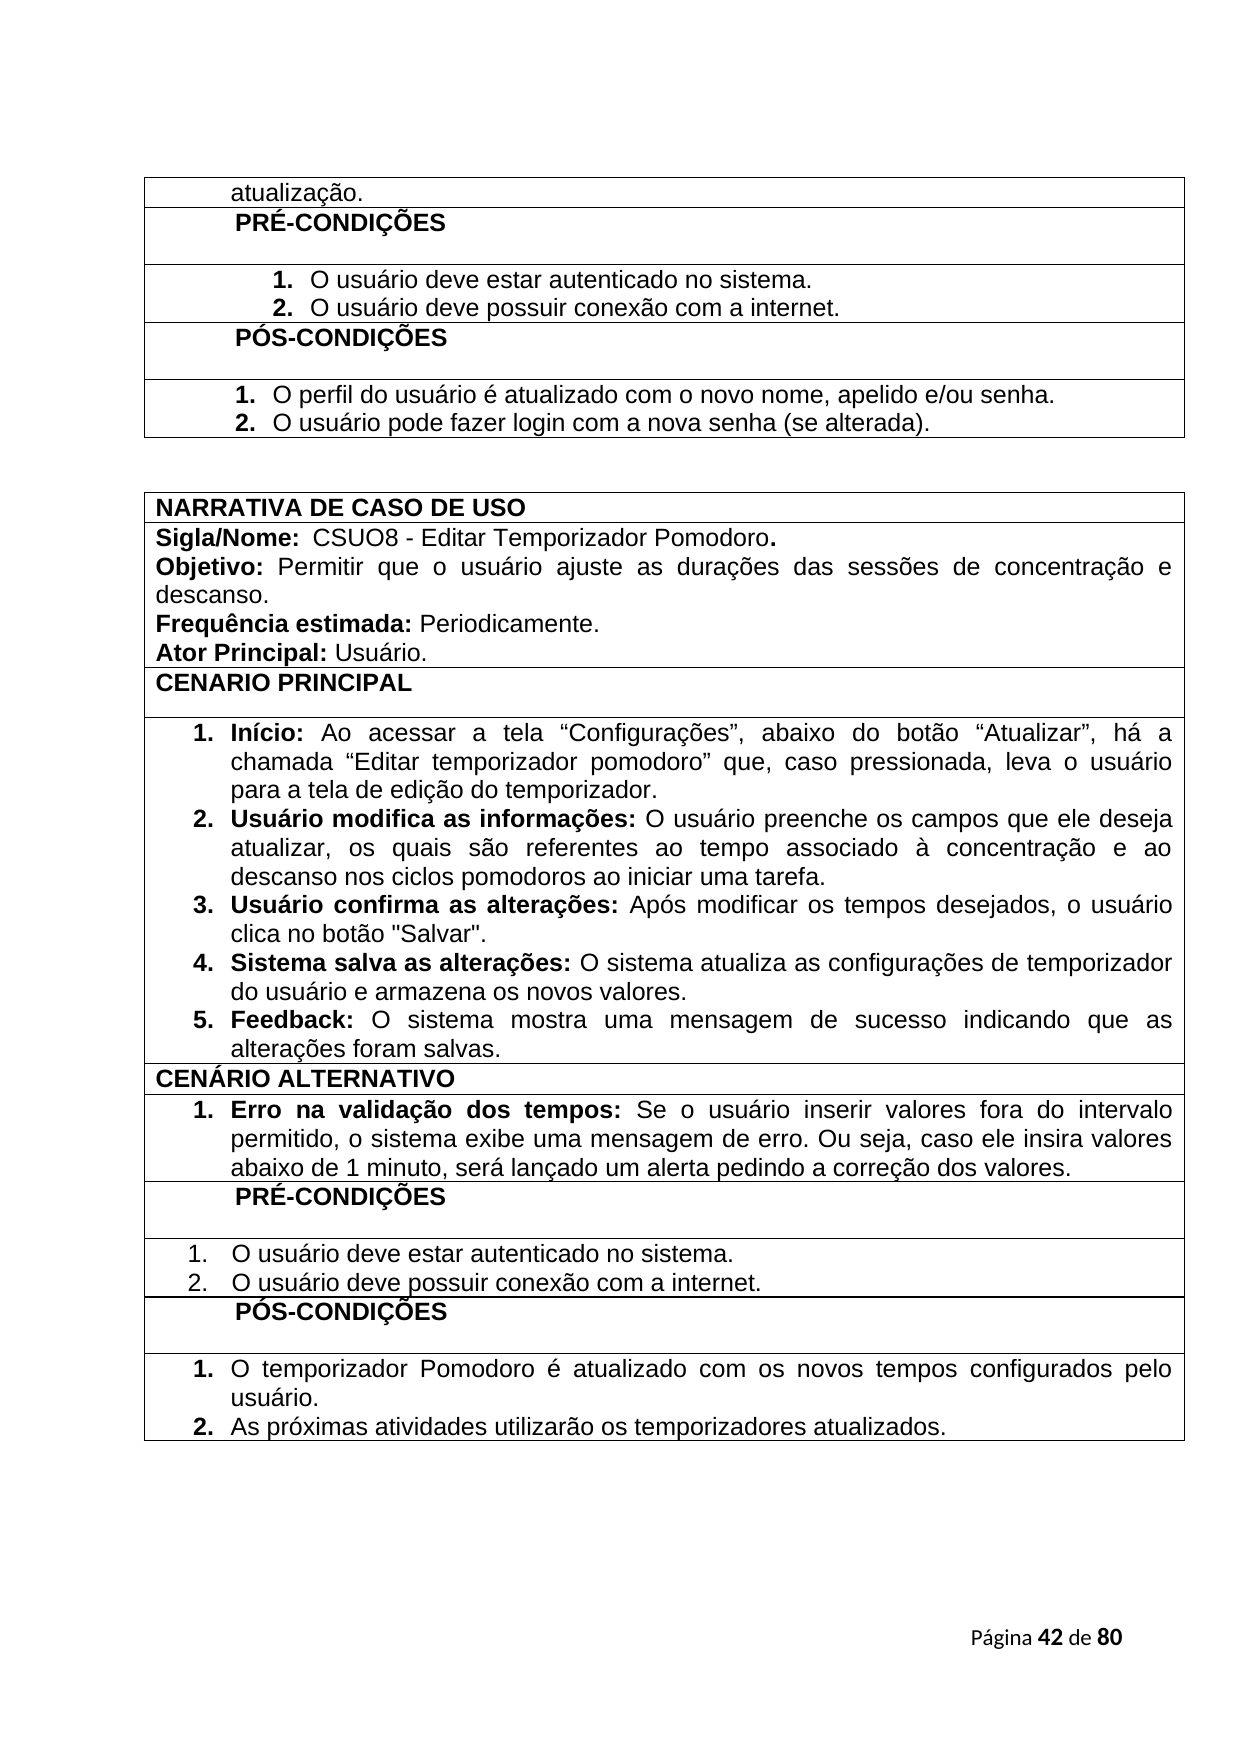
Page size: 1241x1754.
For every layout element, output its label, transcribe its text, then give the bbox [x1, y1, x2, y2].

table_cell CENÁRIO ALTERNATIVO [145, 1064, 1184, 1094]
table_cell Início: Ao acessar a tela “Configurações”, abaixo do botão “Atualizar”, há a chamada “Editar temporizador pomodoro” que, caso pressionada, leva o usuário para a tela de edição do temporizador. Usuário modifica as informações: O usuário preenche os campos que ele deseja atualizar, os quais são referentes ao tempo associado à concentração e ao descanso nos ciclos pomodoros ao iniciar uma tarefa. Usuário confirma as alterações: Após modificar os tempos desejados, o usuário clica no botão "Salvar". Sistema salva as alterações: O sistema atualiza as configurações de temporizador do usuário e armazena os novos valores. Feedback: O sistema mostra uma mensagem de sucesso indicando que as alterações foram salvas. [145, 718, 1184, 1063]
table_cell CENARIO PRINCIPAL [145, 668, 1184, 717]
table_cell PÓS-CONDIÇÕES [145, 1298, 1184, 1353]
table_cell Erro na validação dos tempos: Se o usuário inserir valores fora do intervalo permitido, o sistema exibe uma mensagem de erro. Ou seja, caso ele insira valores abaixo de 1 minuto, será lançado um alerta pedindo a correção dos valores. [145, 1095, 1184, 1181]
table_cell PÓS-CONDIÇÕES [145, 323, 1184, 379]
table_cell PRÉ-CONDIÇÕES [145, 208, 1184, 263]
table_cell Sigla/Nome: CSUO8 - Editar Temporizador Pomodoro. Objetivo: Permitir que o usuário ajuste as durações das sessões de concentração e descanso. Frequência estimada: Periodicamente. Ator Principal: Usuário. [145, 523, 1184, 667]
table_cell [145, 178, 1184, 207]
table_cell PRÉ-CONDIÇÕES [145, 1182, 1184, 1238]
table_header NARRATIVA DE CASO DE USO [145, 493, 1184, 522]
table_cell O perfil do usuário é atualizado com o novo nome, apelido e/ou senha. O usuário pode fazer login com a nova senha (se alterada). [145, 380, 1184, 437]
table_cell O temporizador Pomodoro é atualizado com os novos tempos configurados pelo usuário. As próximas atividades utilizarão os temporizadores atualizados. [145, 1354, 1184, 1440]
table_cell O usuário deve estar autenticado no sistema. O usuário deve possuir conexão com a internet. [145, 265, 1184, 322]
table_cell O usuário deve estar autenticado no sistema. O usuário deve possuir conexão com a internet. [145, 1239, 1184, 1296]
